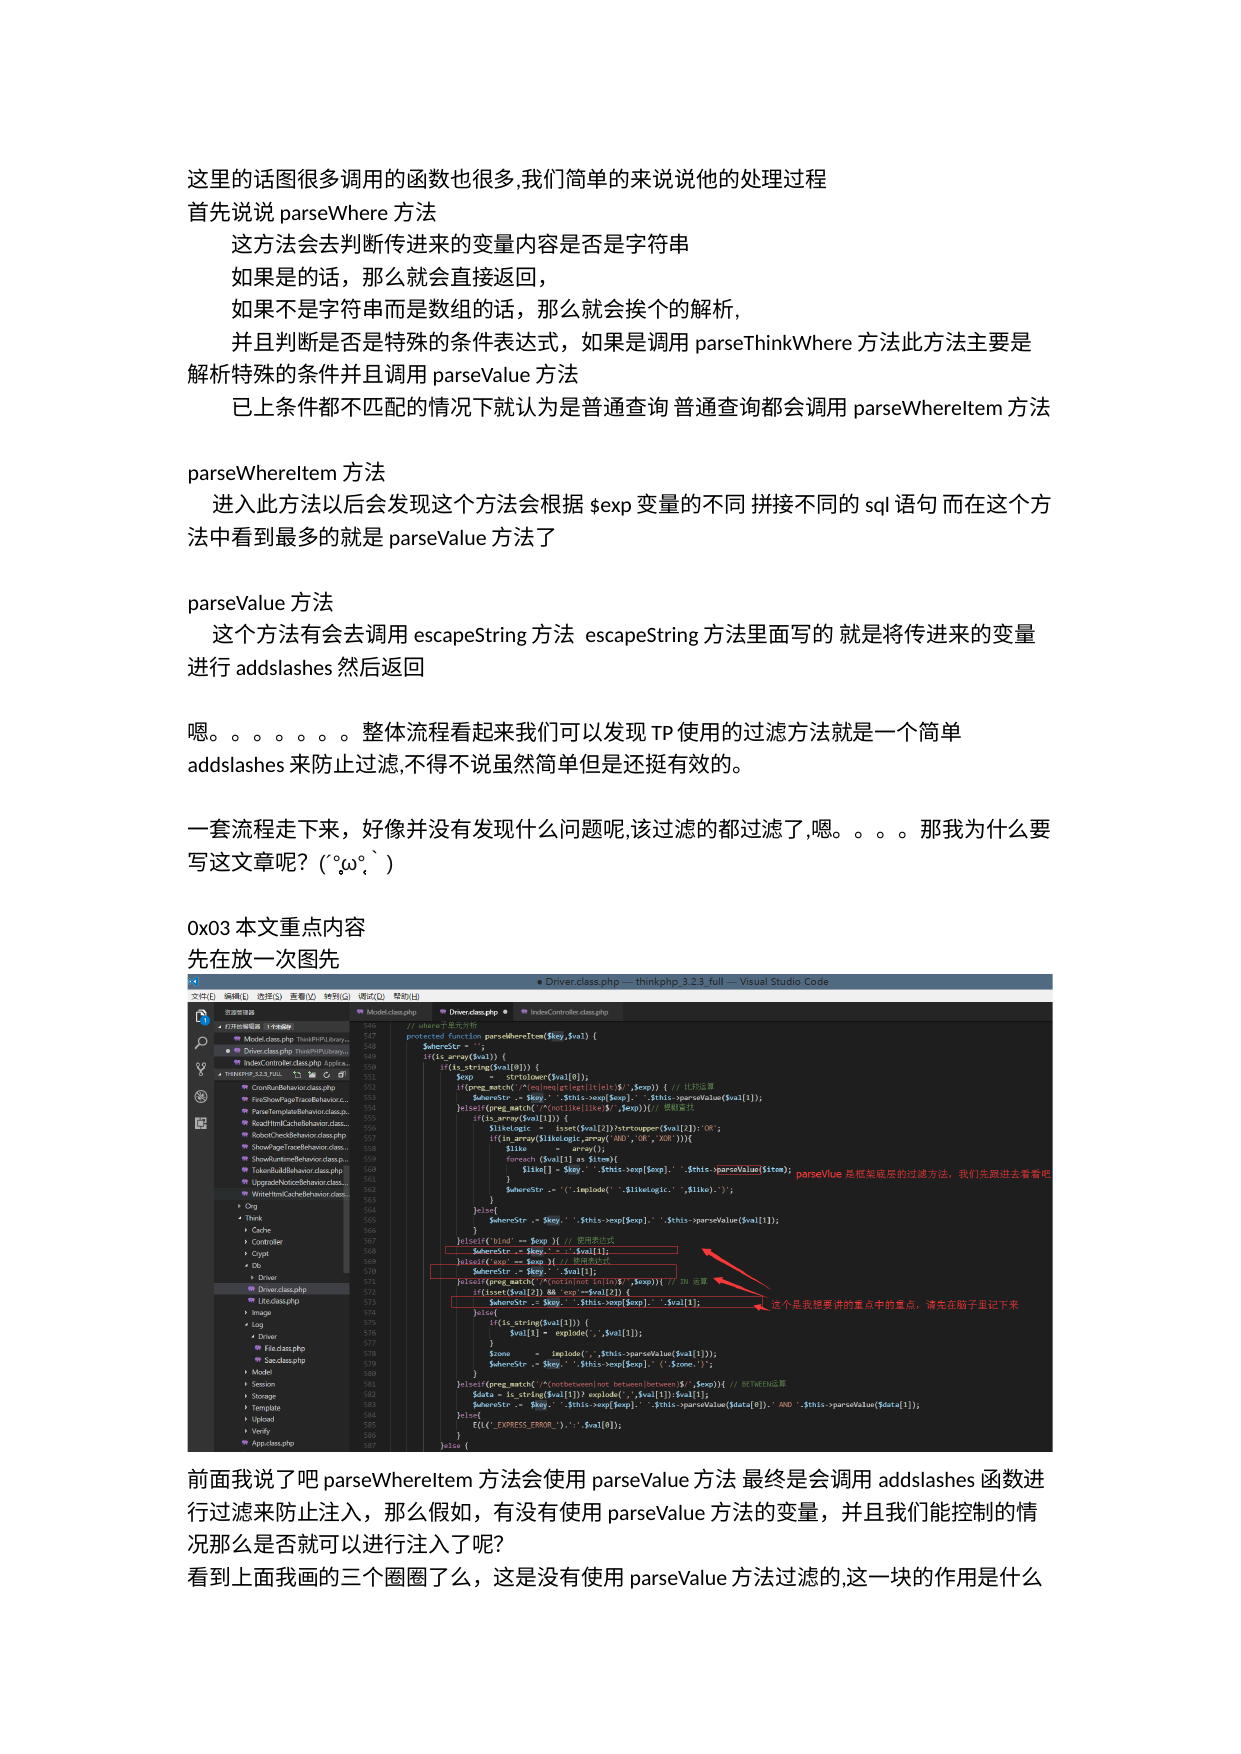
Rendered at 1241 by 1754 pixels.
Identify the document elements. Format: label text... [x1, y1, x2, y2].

text 0x03 本文重点内容 [187, 909, 1053, 942]
text 这个方法有会去调用escapeString 方法 escapeString方法里面写的 就是将传进来的变量进行addslashes 然后返回 [187, 617, 1053, 682]
text parseValue 方法 [187, 584, 1053, 617]
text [187, 1559, 1053, 1592]
text 嗯。。。。。。。整体流程看起来我们可以发现TP使用的过滤方法就是一个简单addslashes 来防止过滤,不得不说虽然简单但是还挺有效的。 [187, 714, 1053, 779]
text 进入此方法以后会发现这个方法会根据 $exp 变量的不同 拼接不同的sql语句 而在这个方法中看到最多的就是parseValue 方法了 [187, 487, 1053, 552]
text 这里的话图很多调用的函数也很多,我们简单的来说说他的处理过程 [187, 162, 1053, 194]
text 已上条件都不匹配的情况下就认为是普通查询 普通查询都会调用parseWhereItem 方法 [187, 389, 1053, 422]
text 如果是的话，那么就会直接返回， [187, 259, 1053, 292]
text 并且判断是否是特殊的条件表达式，如果是调用parseThinkWhere 方法此方法主要是解析特殊的条件并且调用parseValue 方法 [187, 324, 1053, 389]
text 前面我说了吧parseWhereItem 方法会使用parseValue方法 最终是会调用addslashes 函数进行过滤来防止注入，那么假如，有没有使用parseValue 方法的变量，并且我们能控制的情况那么是否就可以进行注入了呢？ [187, 1462, 1053, 1559]
text 一套流程走下来，好像并没有发现什么问题呢,该过滤的都过滤了,嗯。。。。那我为什么要写这文章呢？(´°̥̥̥̥̥̥̥̥ω°̥̥̥̥̥̥̥̥｀) [187, 812, 1053, 877]
text 这方法会去判断传进来的变量内容是否是字符串 [187, 227, 1053, 259]
text parseWhereItem 方法 [187, 454, 1053, 487]
text 如果不是字符串而是数组的话，那么就会挨个的解析, [187, 292, 1053, 324]
text 首先说说parseWhere 方法 [187, 194, 1053, 227]
picture [187, 974, 1053, 1452]
text 先在放一次图先 [187, 942, 1053, 974]
